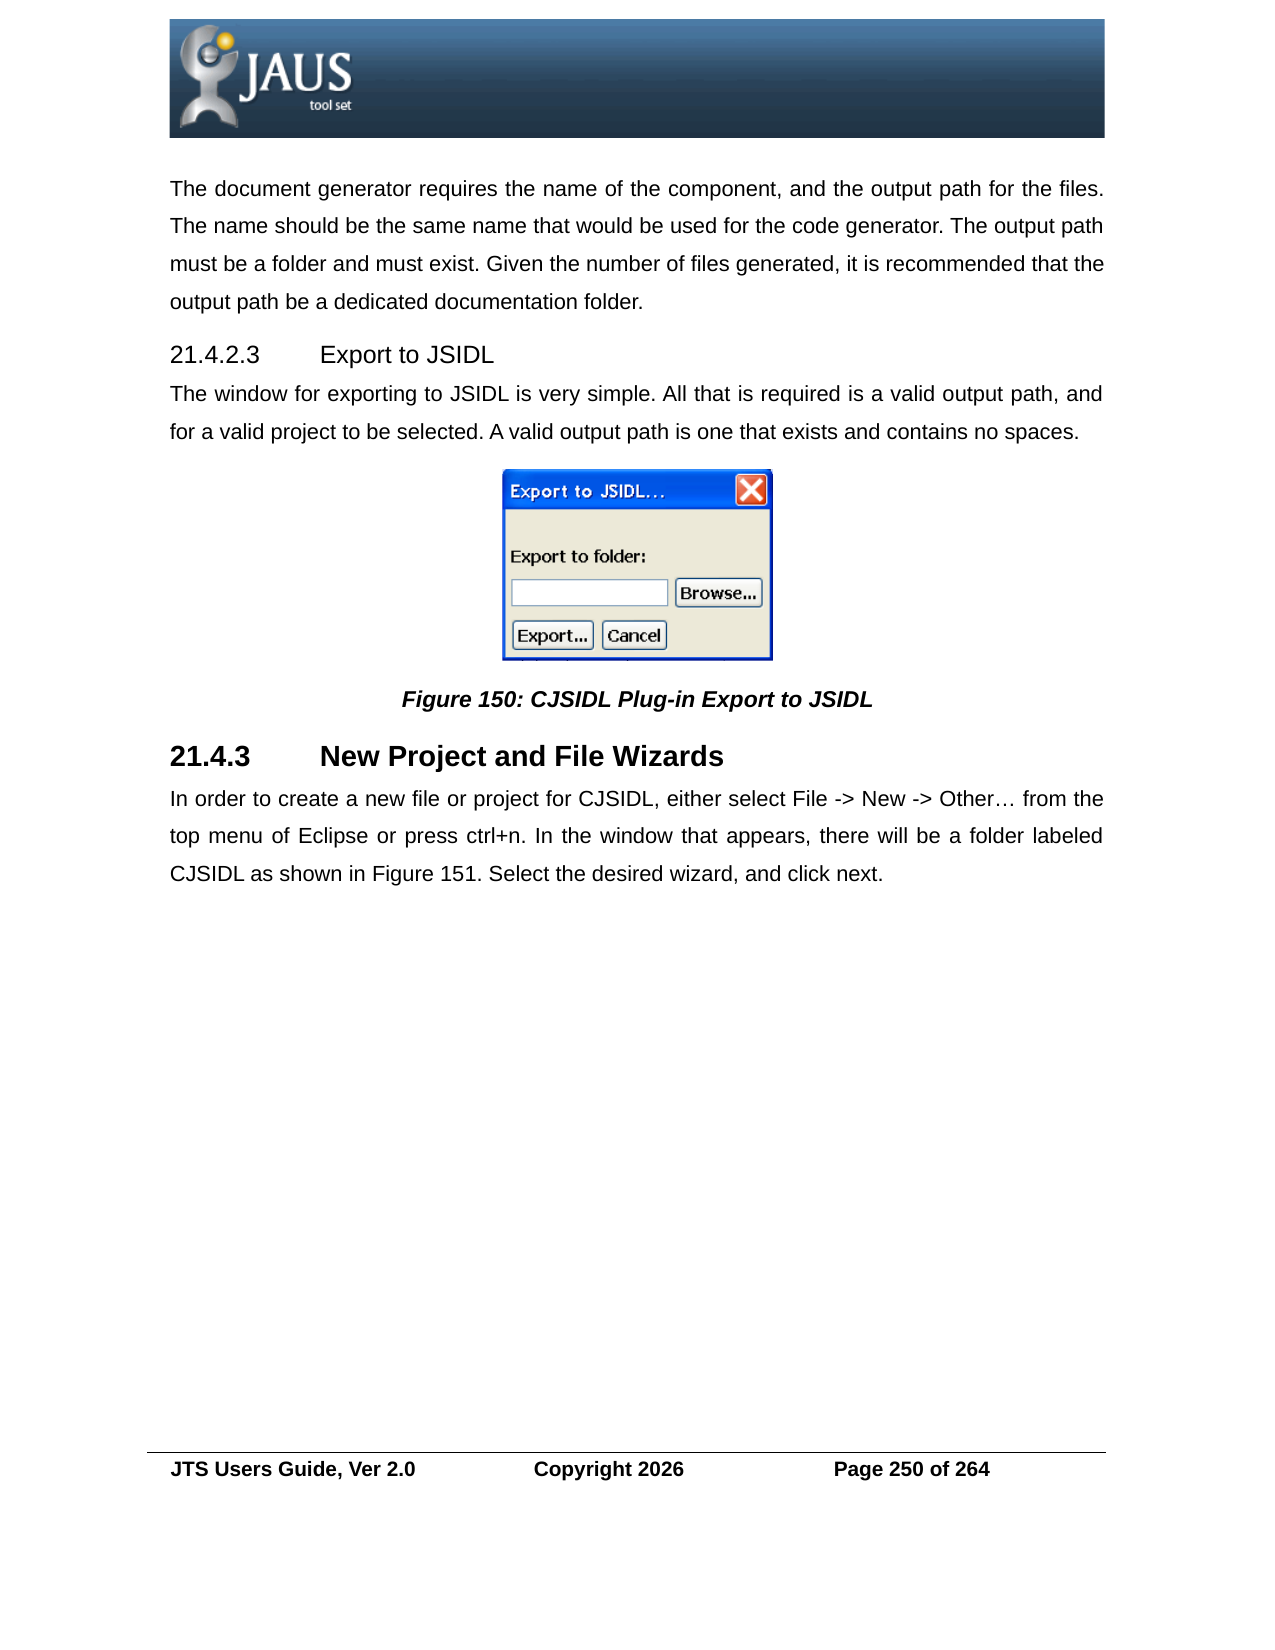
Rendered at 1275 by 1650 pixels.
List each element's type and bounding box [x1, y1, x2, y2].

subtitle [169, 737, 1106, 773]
picture [502, 469, 773, 661]
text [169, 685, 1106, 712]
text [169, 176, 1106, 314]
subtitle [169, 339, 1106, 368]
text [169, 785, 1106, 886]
picture [169, 19, 1105, 138]
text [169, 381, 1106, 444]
